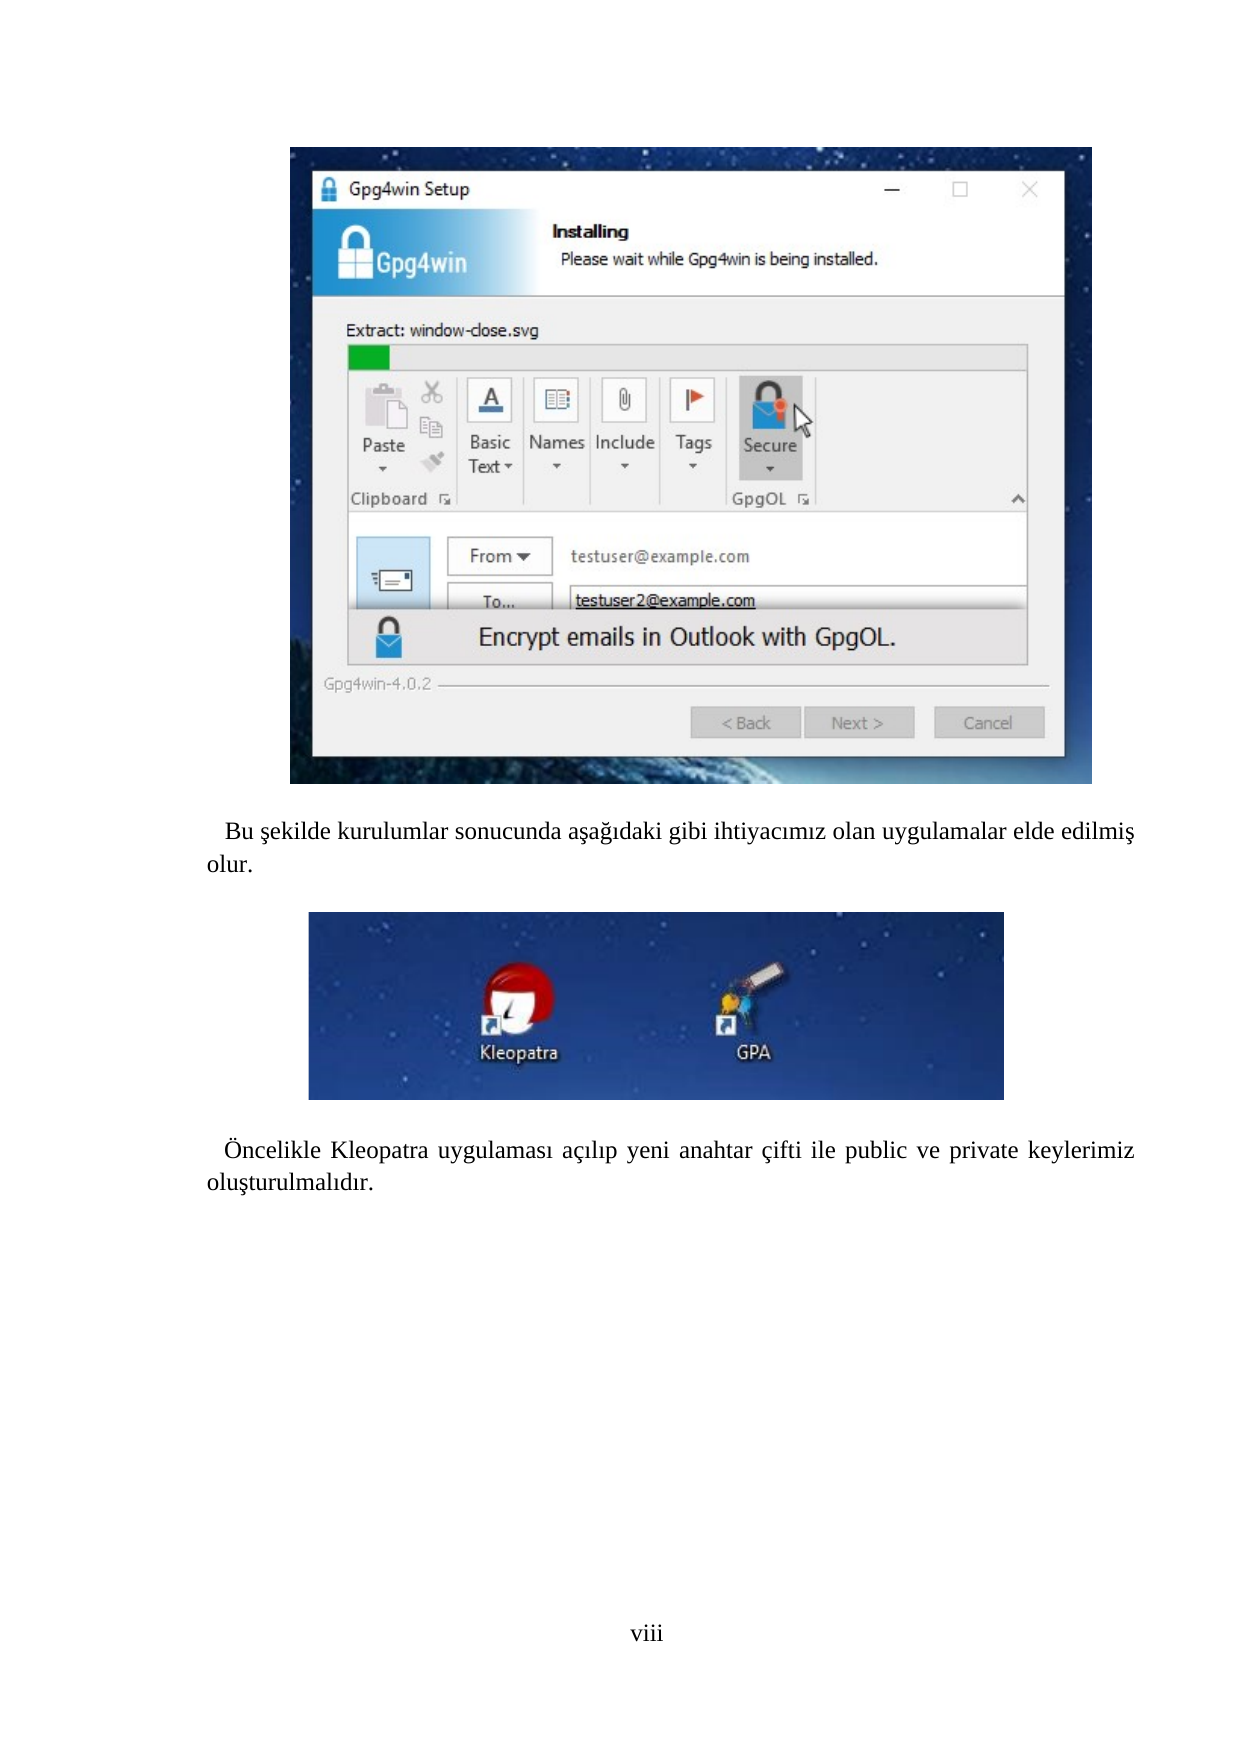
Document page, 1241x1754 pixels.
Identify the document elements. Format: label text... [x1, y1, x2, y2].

picture [290, 147, 1092, 784]
picture [308, 912, 1004, 1100]
text Bu şekilde kurulumlar sonucunda aşağıdaki gibi ihtiyacımız olan uygulamalar elde edilmiş olur. [206, 816, 1136, 877]
text Öncelikle Kleopatra uygulaması açılıp yeni anahtar çifti ile public ve private keylerimiz oluşturulmalıdır. [206, 1135, 1136, 1196]
